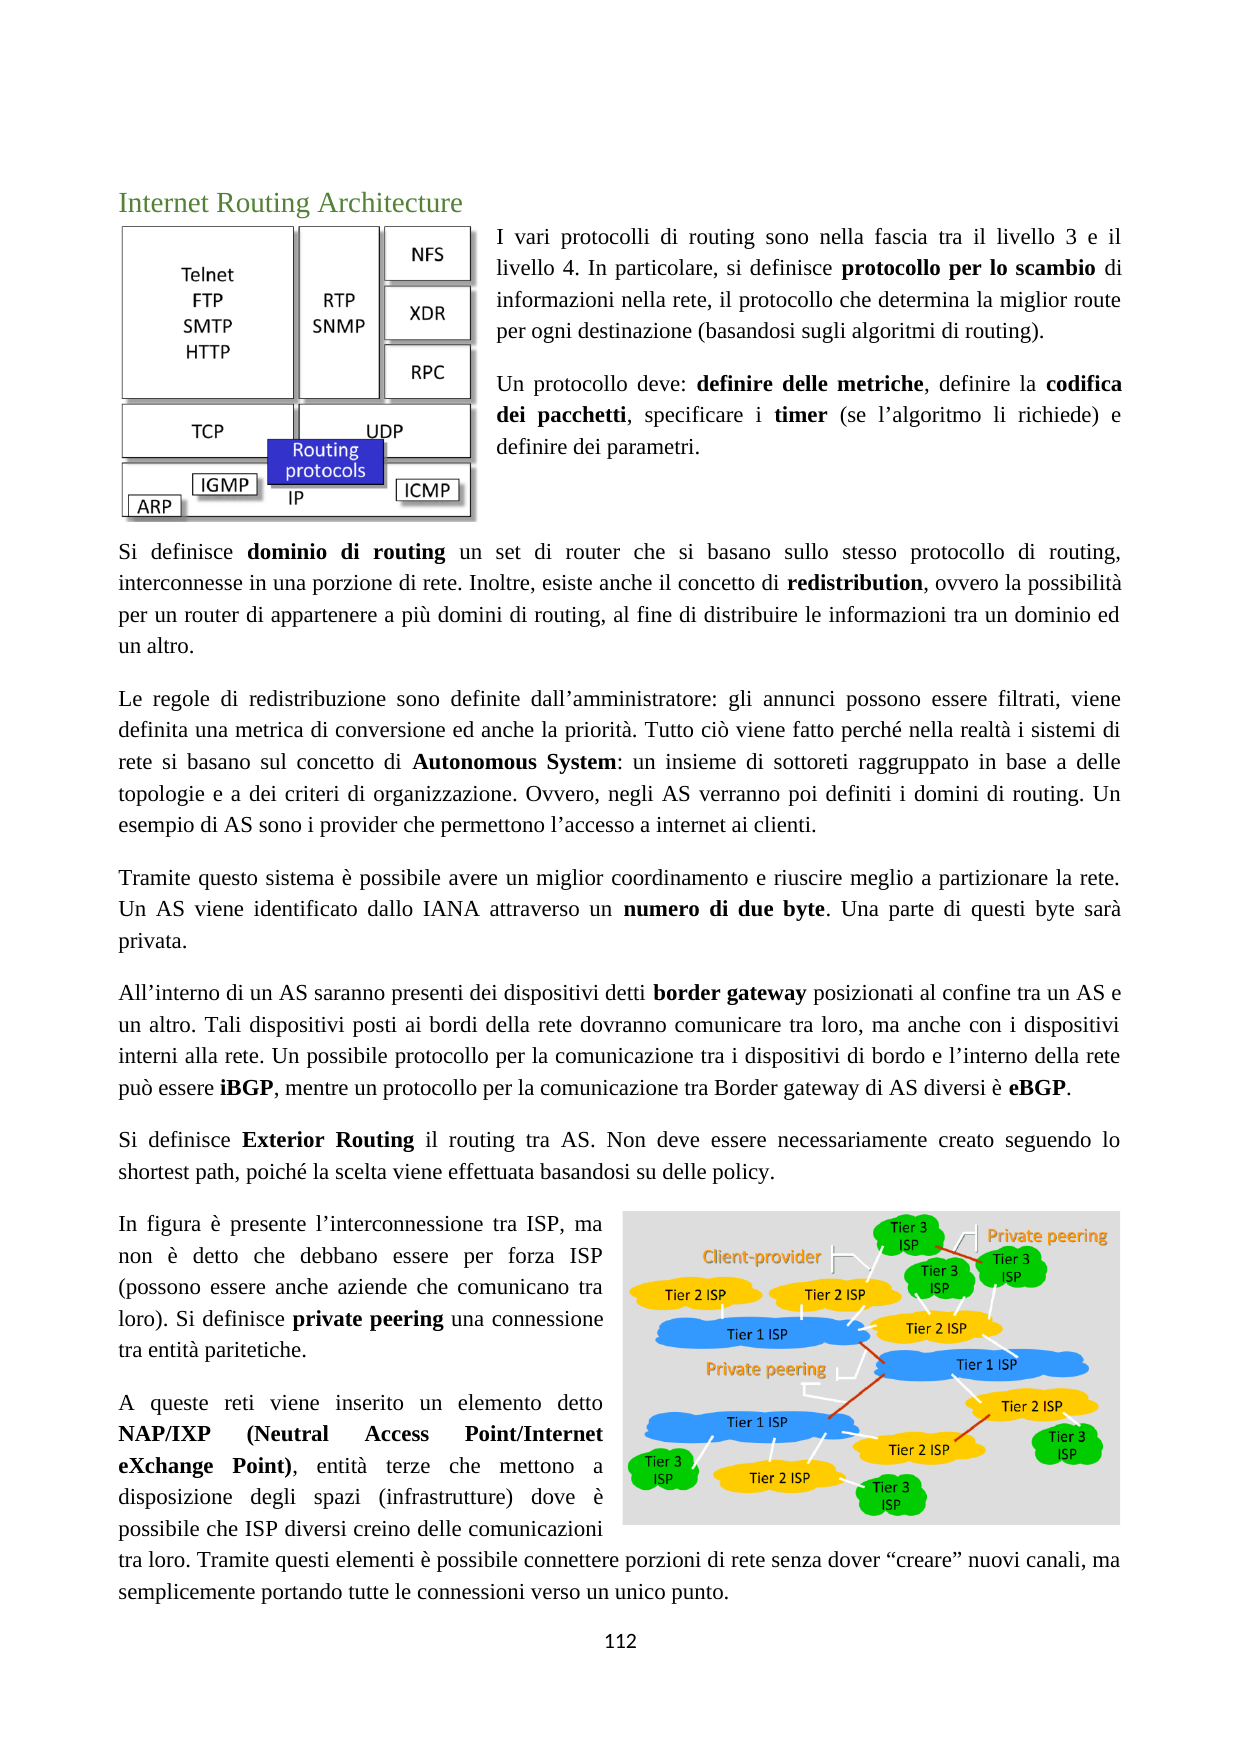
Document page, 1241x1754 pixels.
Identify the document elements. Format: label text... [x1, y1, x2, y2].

text Le regole di redistribuzione sono definite dall’amministratore: gli annunci possono essere filtrati, viene definita una metrica di conversione ed anche la priorità. Tutto ciò viene fatto perché nella realtà i sistemi di rete si basano sul concetto di Autonomous System: un insieme di sottoreti raggruppato in base a delle topologie e a dei criteri di organizzazione. Ovvero, negli AS verranno poi definiti i domini di routing. Un esempio di AS sono i provider che permettono l’accesso a internet ai clienti. [118, 685, 1122, 837]
text A queste reti viene inserito un elemento detto NAP/IXP (Neutral Access Point/Internet eXchange Point), entità terze che mettono a disposizione degli spazi (infrastrutture) dove è possibile che ISP diversi creino delle comunicazioni tra loro. Tramite questi elementi è possibile connettere porzioni di rete senza dover “creare” nuovi canali, ma semplicemente portando tutte le connessioni verso un unico punto. [118, 1389, 1122, 1604]
text In figura è presente l’interconnessione tra ISP, ma non è detto che debbano essere per forza ISP (possono essere anche aziende che comunicano tra loro). Si definisce private peering una connessione tra entità paritetiche. [118, 1210, 1122, 1363]
picture [118, 222, 478, 522]
text Un protocollo deve: definire delle metriche, definire la codifica dei pacchetti, specificare i timer (se l’algoritmo li richiede) e definire dei parametri. [478, 370, 1122, 459]
picture [622, 1211, 1121, 1525]
subtitle Internet Routing Architecture [118, 185, 1122, 219]
text Si definisce dominio di routing un set di router che si basano sullo stesso protocollo di routing, interconnesse in una porzione di rete. Inoltre, esiste anche il concetto di redistribution, ovvero la possibilità per un router di appartenere a più domini di routing, al fine di distribuire le informazioni tra un dominio ed un altro. [118, 538, 1122, 659]
text I vari protocolli di routing sono nella fascia tra il livello 3 e il livello 4. In particolare, si definisce protocollo per lo scambio di informazioni nella rete, il protocollo che determina la miglior route per ogni destinazione (basandosi sugli algoritmi di routing). [478, 223, 1122, 344]
text Tramite questo sistema è possibile avere un miglior coordinamento e riuscire meglio a partizionare la rete. Un AS viene identificato dallo IANA attraverso un numero di due byte. Una parte di questi byte sarà privata. [118, 863, 1122, 953]
text All’interno di un AS saranno presenti dei dispositivi detti border gateway posizionati al confine tra un AS e un altro. Tali dispositivi posti ai bordi della rete dovranno comunicare tra loro, ma anche con i dispositivi interni alla rete. Un possibile protocollo per la comunicazione tra i dispositivi di bordo e l’interno della rete può essere iBGP, mentre un protocollo per la comunicazione tra Border gateway di AS diversi è eBGP. [118, 979, 1122, 1100]
text Si definisce Exterior Routing il routing tra AS. Non deve essere necessariamente creato seguendo lo shortest path, poiché la scelta viene effettuata basandosi su delle policy. [118, 1126, 1122, 1184]
